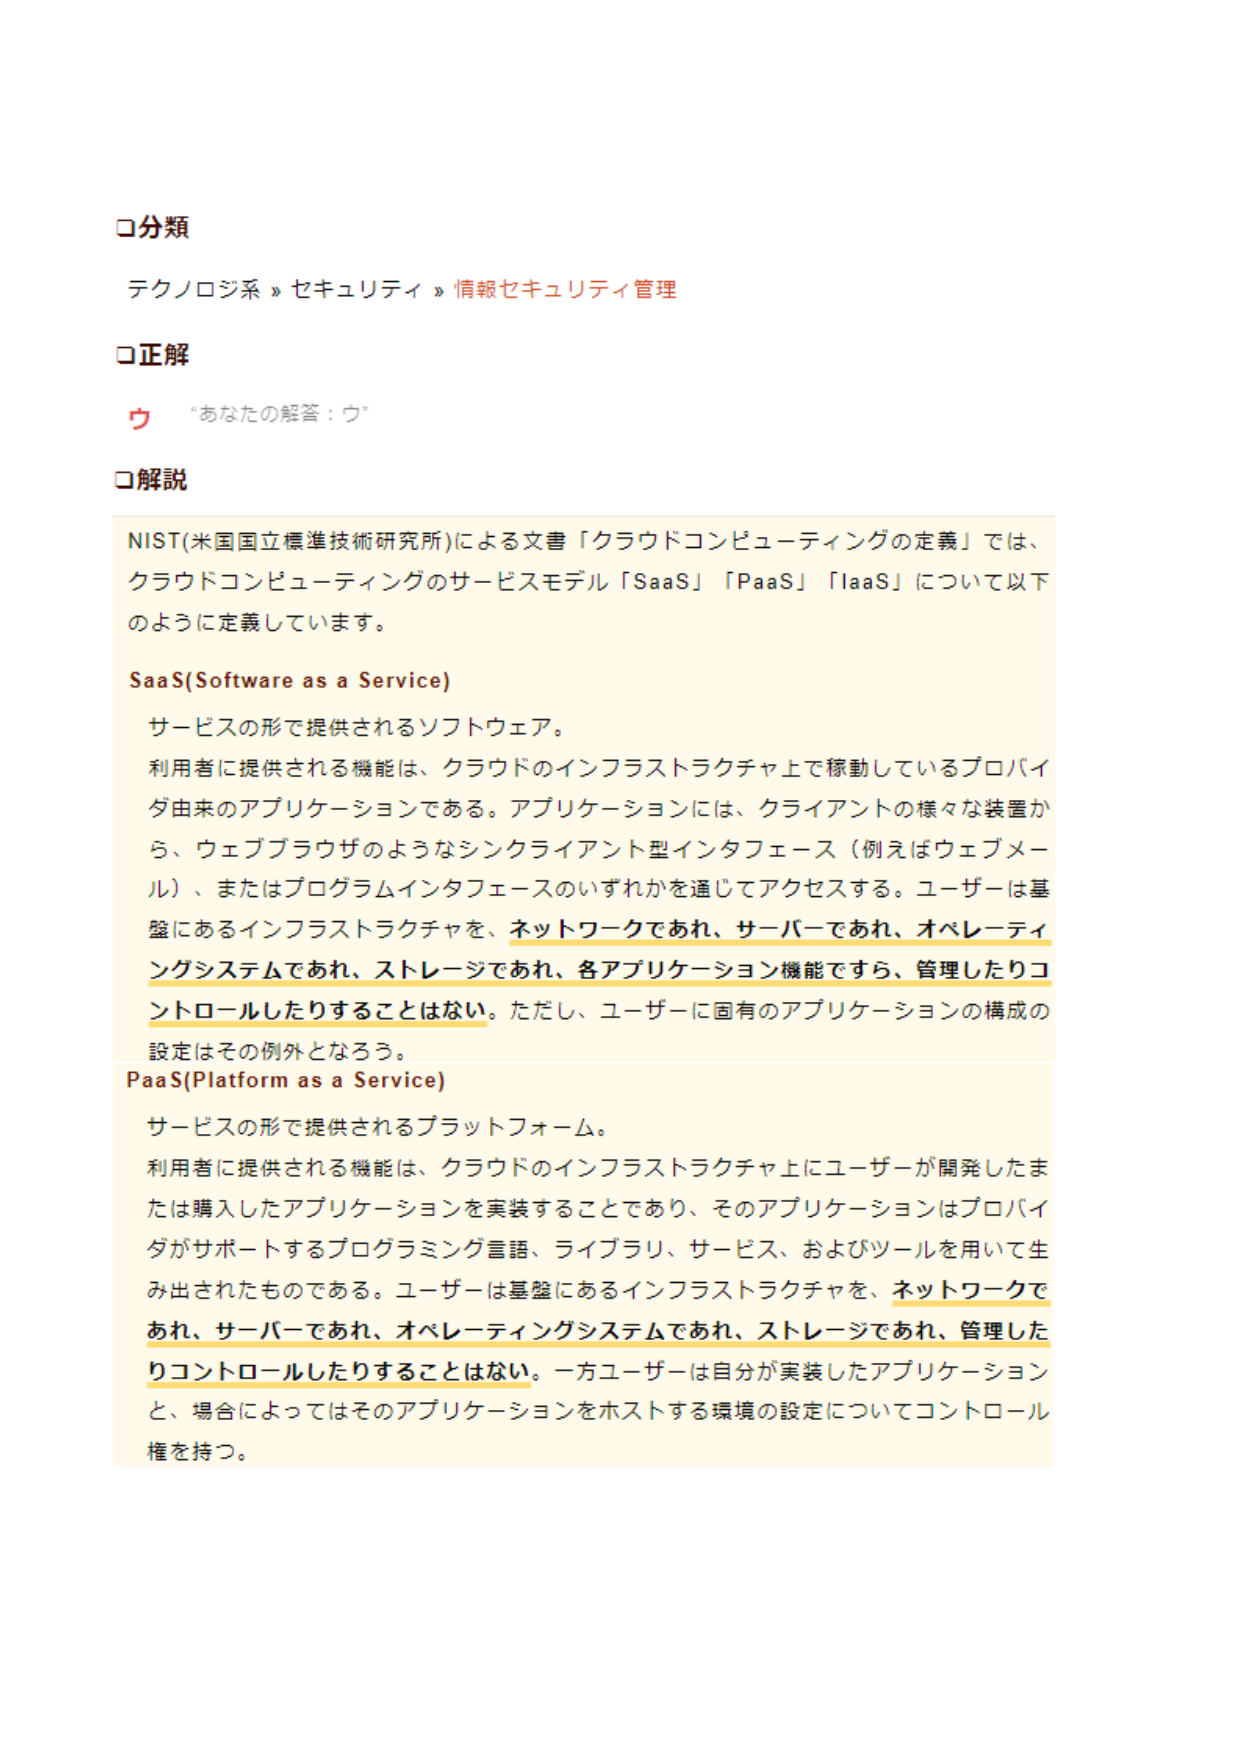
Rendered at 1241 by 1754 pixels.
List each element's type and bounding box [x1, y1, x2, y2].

picture [112, 202, 946, 460]
picture [112, 1064, 1054, 1467]
picture [112, 464, 1055, 1062]
